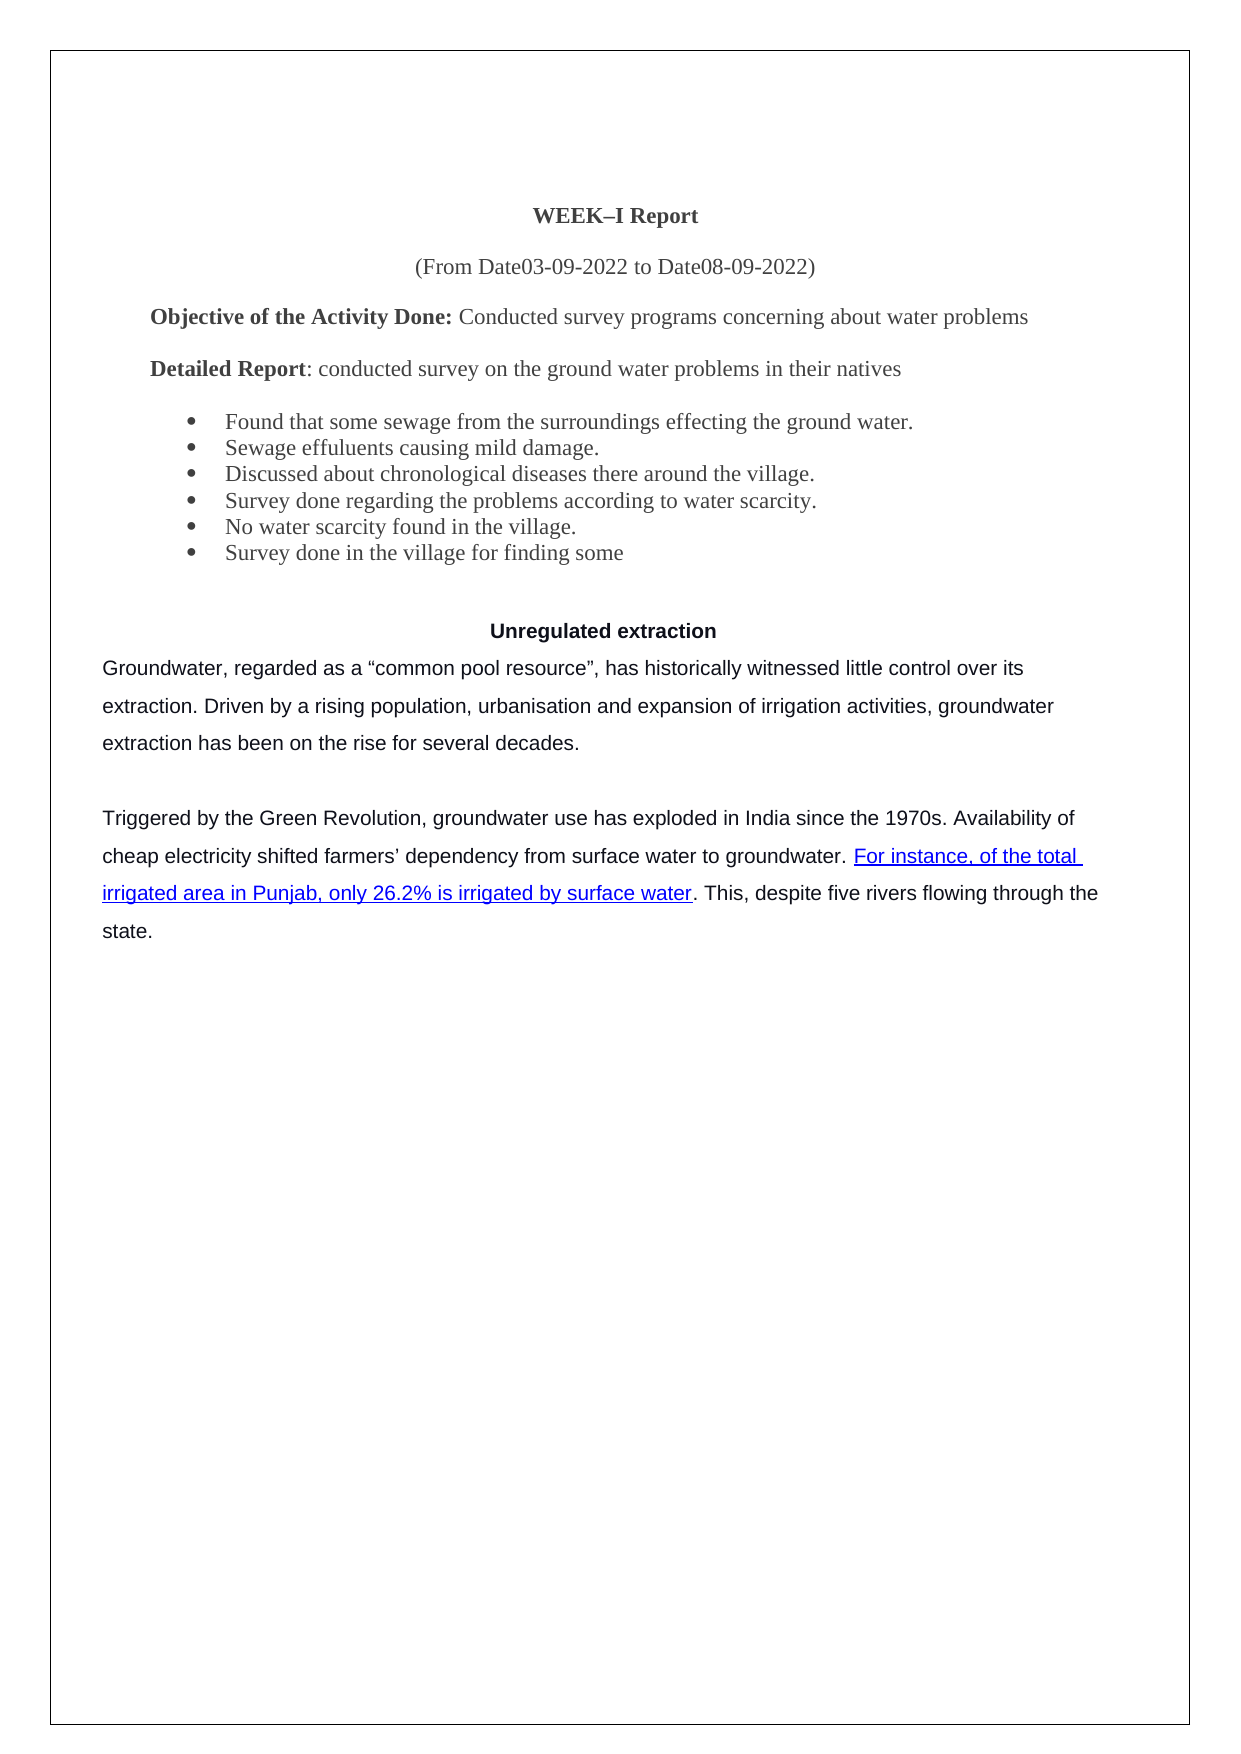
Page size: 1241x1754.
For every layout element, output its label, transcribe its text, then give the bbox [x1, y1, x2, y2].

list Discussed about chronological diseases there around the village. [187, 460, 1105, 487]
text Unregulated extraction [102, 618, 1105, 642]
text (From Date03-09-2022 to Date08-09-2022) [141, 253, 1089, 279]
list Sewage effuluents causing mild damage. [187, 434, 1105, 460]
list Survey done regarding the problems according to water scarcity. [187, 487, 1105, 513]
list Survey done in the village for finding some [187, 539, 1105, 566]
text Objective of the Activity Done: Conducted survey programs concerning about water problems [150, 303, 1073, 330]
text Triggered by the Green Revolution, groundwater use has exploded in India since the 1970s. Availability of cheap electricity shifted farmers’ dependency from surface water to groundwater. For instance, of the total irrigated area in Punjab, only 26.2% is irrigated by surface water. This, despite five rivers flowing through the state. [102, 792, 1105, 942]
text WEEK–I Report [142, 202, 1089, 228]
text Detailed Report: conducted survey on the ground water problems in their natives [150, 355, 1105, 381]
text Groundwater, regarded as a “common pool resource”, has historically witnessed little control over its extraction. Driven by a rising population, urbanisation and expansion of irrigation activities, groundwater extraction has been on the rise for several decades. [102, 642, 1105, 755]
list No water scarcity found in the village. [187, 513, 1105, 539]
list Found that some sewage from the surroundings effecting the ground water. [187, 408, 1105, 434]
